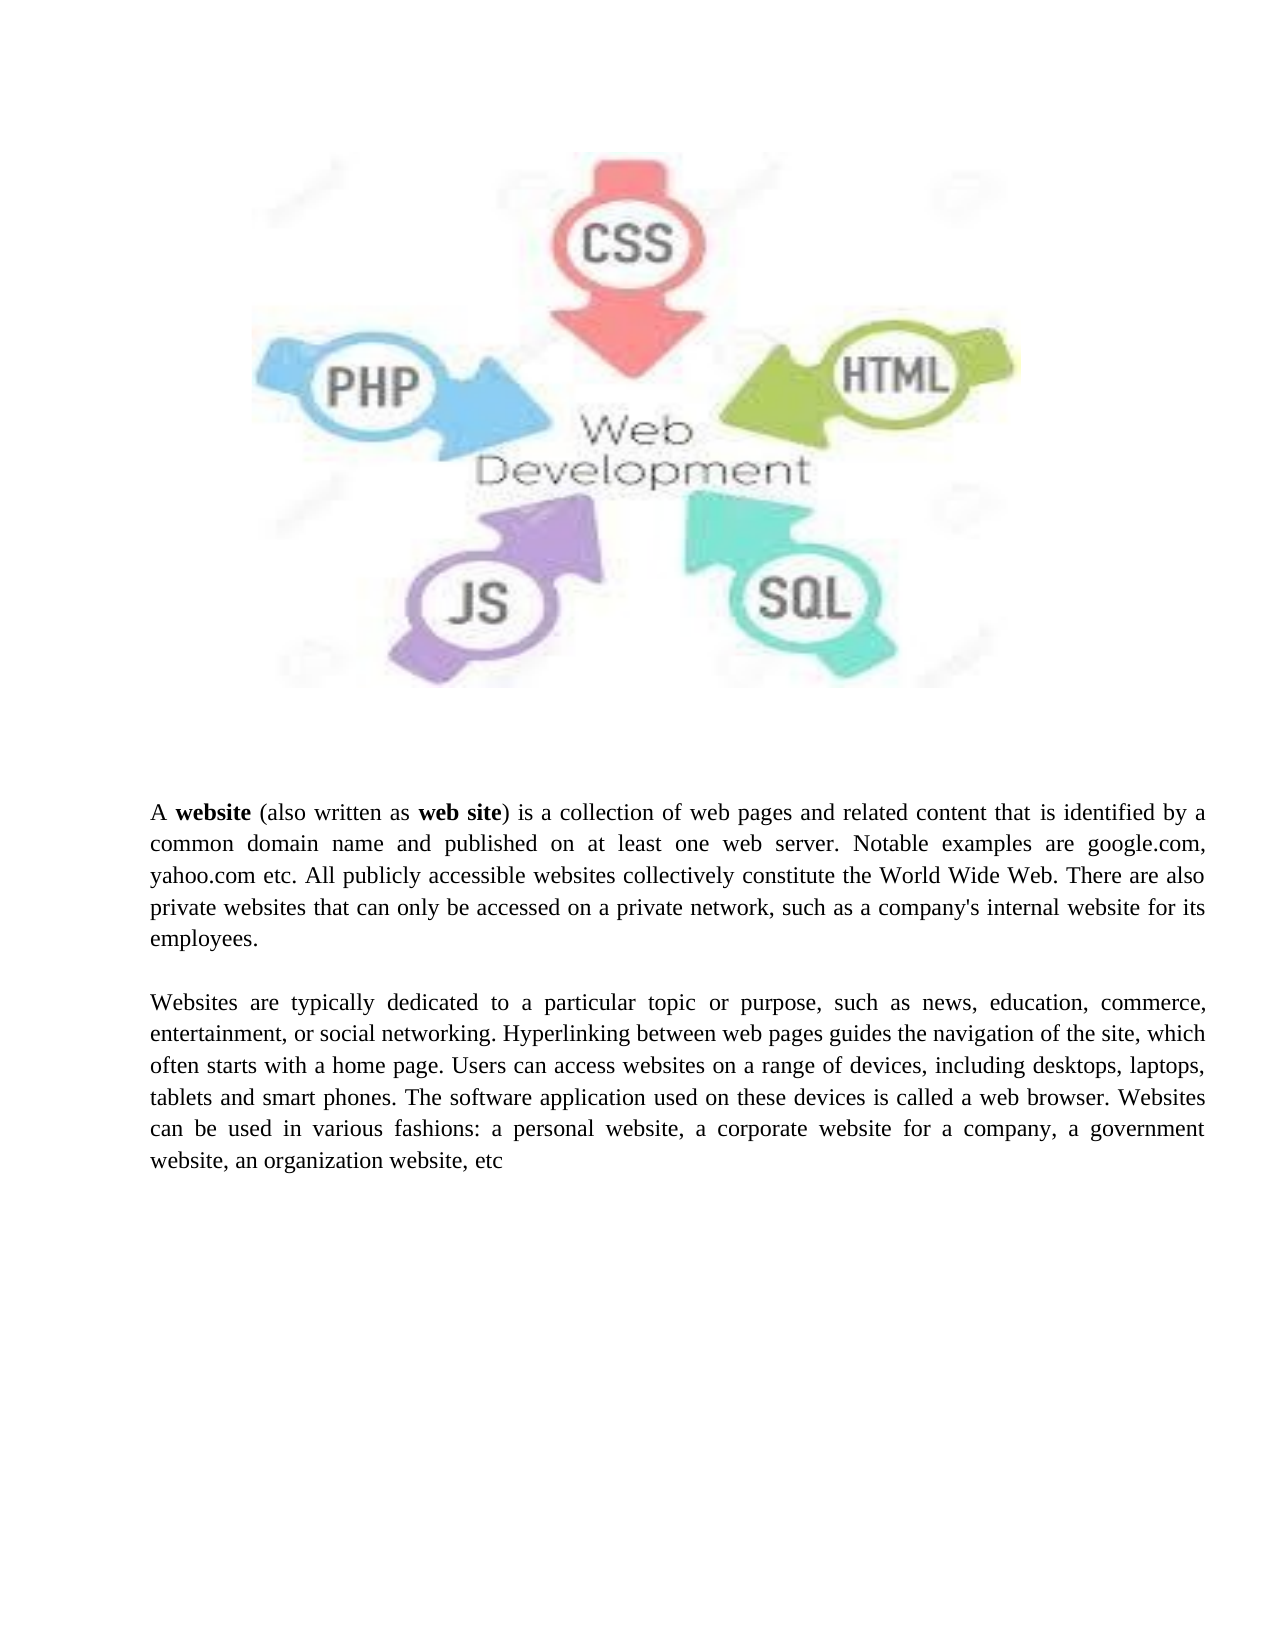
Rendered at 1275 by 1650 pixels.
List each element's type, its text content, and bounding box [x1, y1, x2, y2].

text A website (also written as web site) is a collection of web pages and related content that is identified by a common domain name and published on at least one web server. Notable examples are google.com, yahoo.com etc. All publicly accessible websites collectively constitute the World Wide Web. There are also private websites that can only be accessed on a private network, such as a company's internal website for its employees. [150, 798, 1207, 952]
picture [251, 152, 1021, 688]
text Websites are typically dedicated to a particular topic or purpose, such as news, education, commerce, entertainment, or social networking. Hyperlinking between web pages guides the navigation of the site, which often starts with a home page. Users can access websites on a range of devices, including desktops, laptops, tablets and smart phones. The software application used on these devices is called a web browser. Websites can be used in various fashions: a personal website, a corporate website for a company, a government website, an organization website, etc [150, 988, 1207, 1174]
